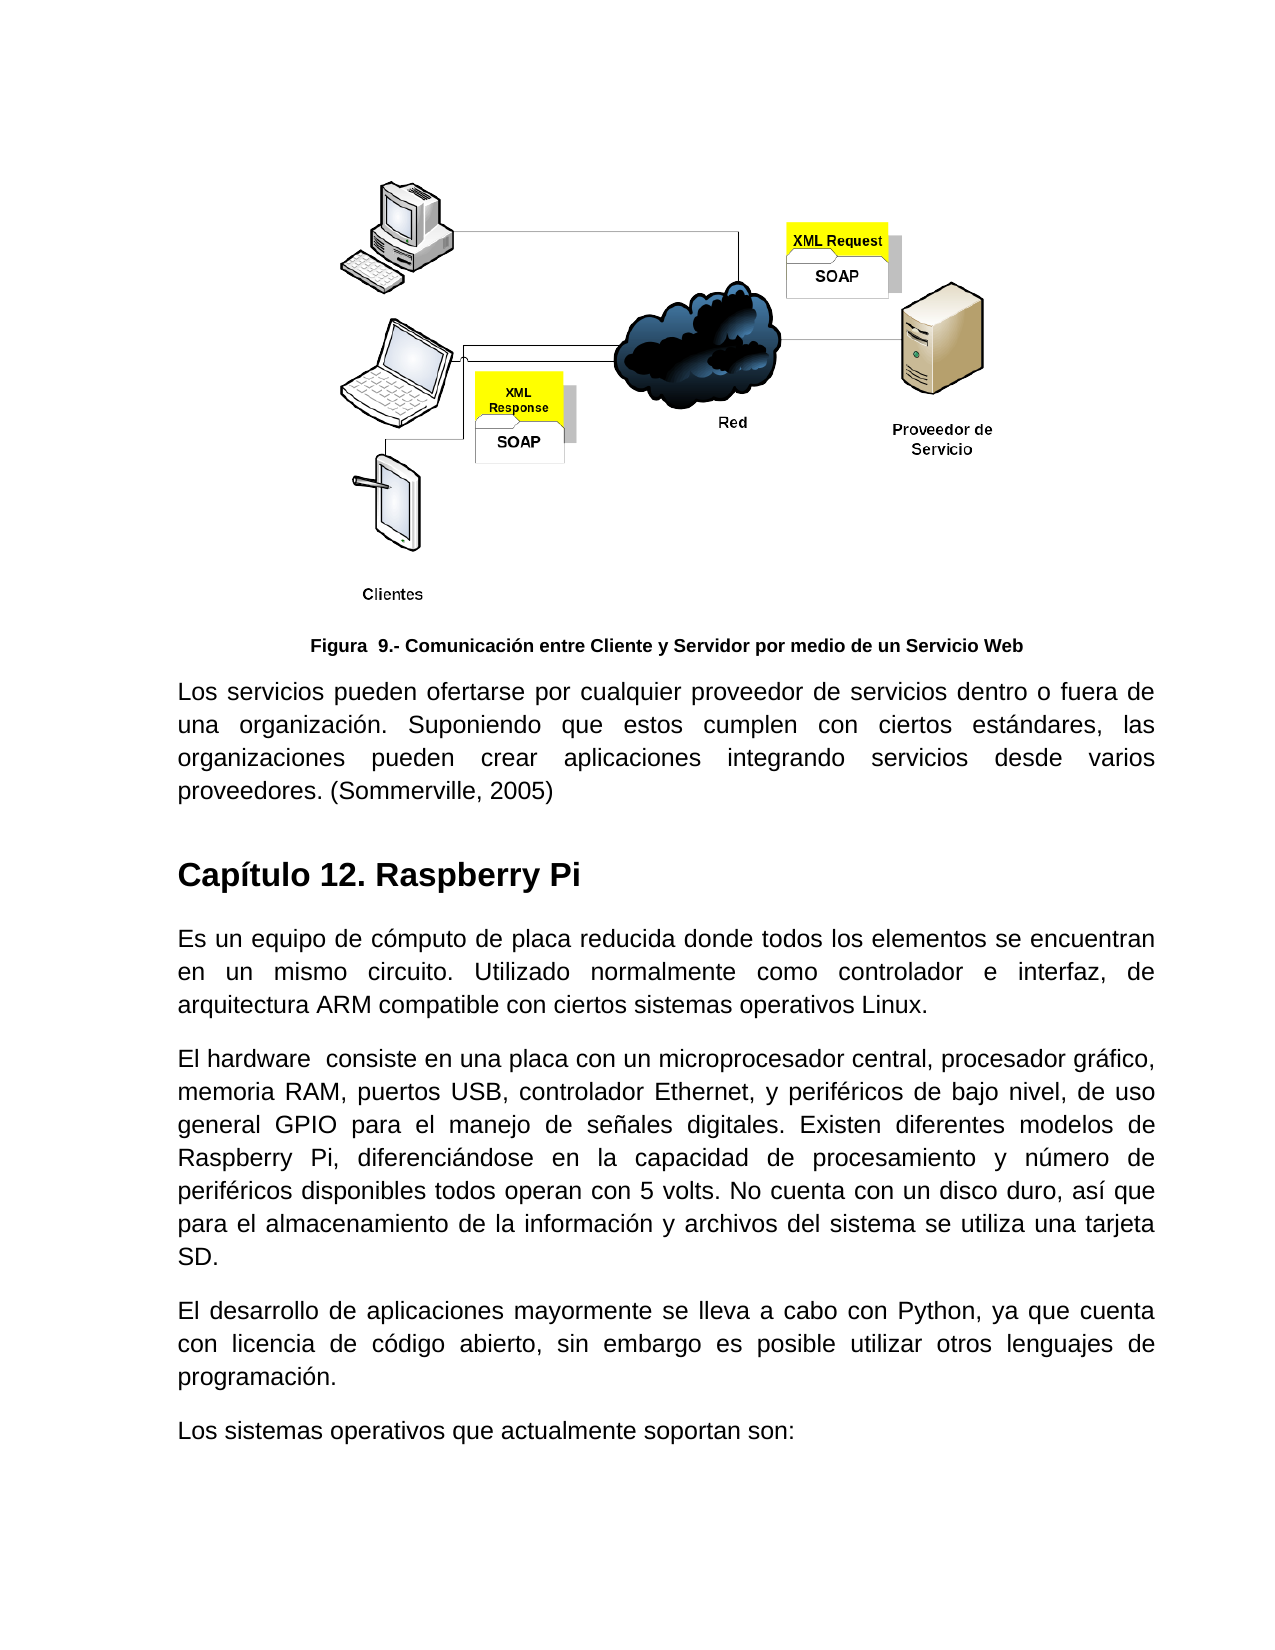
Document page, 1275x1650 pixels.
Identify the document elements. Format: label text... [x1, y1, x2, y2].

subtitle Capítulo 12. Raspberry Pi [177, 855, 1157, 893]
text El desarrollo de aplicaciones mayormente se lleva a cabo con Python, ya que cuenta con licencia de código abierto, sin embargo es posible utilizar otros lenguajes de programación. [177, 1296, 1157, 1391]
text El hardware consiste en una placa con un microprocesador central, procesador gráfico, memoria RAM, puertos USB, controlador Ethernet, y periféricos de bajo nivel, de uso general GPIO para el manejo de señales digitales. Existen diferentes modelos de Raspberry Pi, diferenciándose en la capacidad de procesamiento y número de periféricos disponibles todos operan con 5 volts. No cuenta con un disco duro, así que para el almacenamiento de la información y archivos del sistema se utiliza una tarjeta SD. [177, 1044, 1157, 1271]
text Los servicios pueden ofertarse por cualquier proveedor de servicios dentro o fuera de una organización. Suponiendo que estos cumplen con ciertos estándares, las organizaciones pueden crear aplicaciones integrando servicios desde varios proveedores. [177, 677, 1157, 804]
text Los sistemas operativos que actualmente soportan son: [177, 1416, 1157, 1444]
text Es un equipo de cómputo de placa reducida donde todos los elementos se encuentran en un mismo circuito. Utilizado normalmente como controlador e interfaz, de arquitectura ARM compatible con ciertos sistemas operativos Linux. [177, 924, 1157, 1019]
